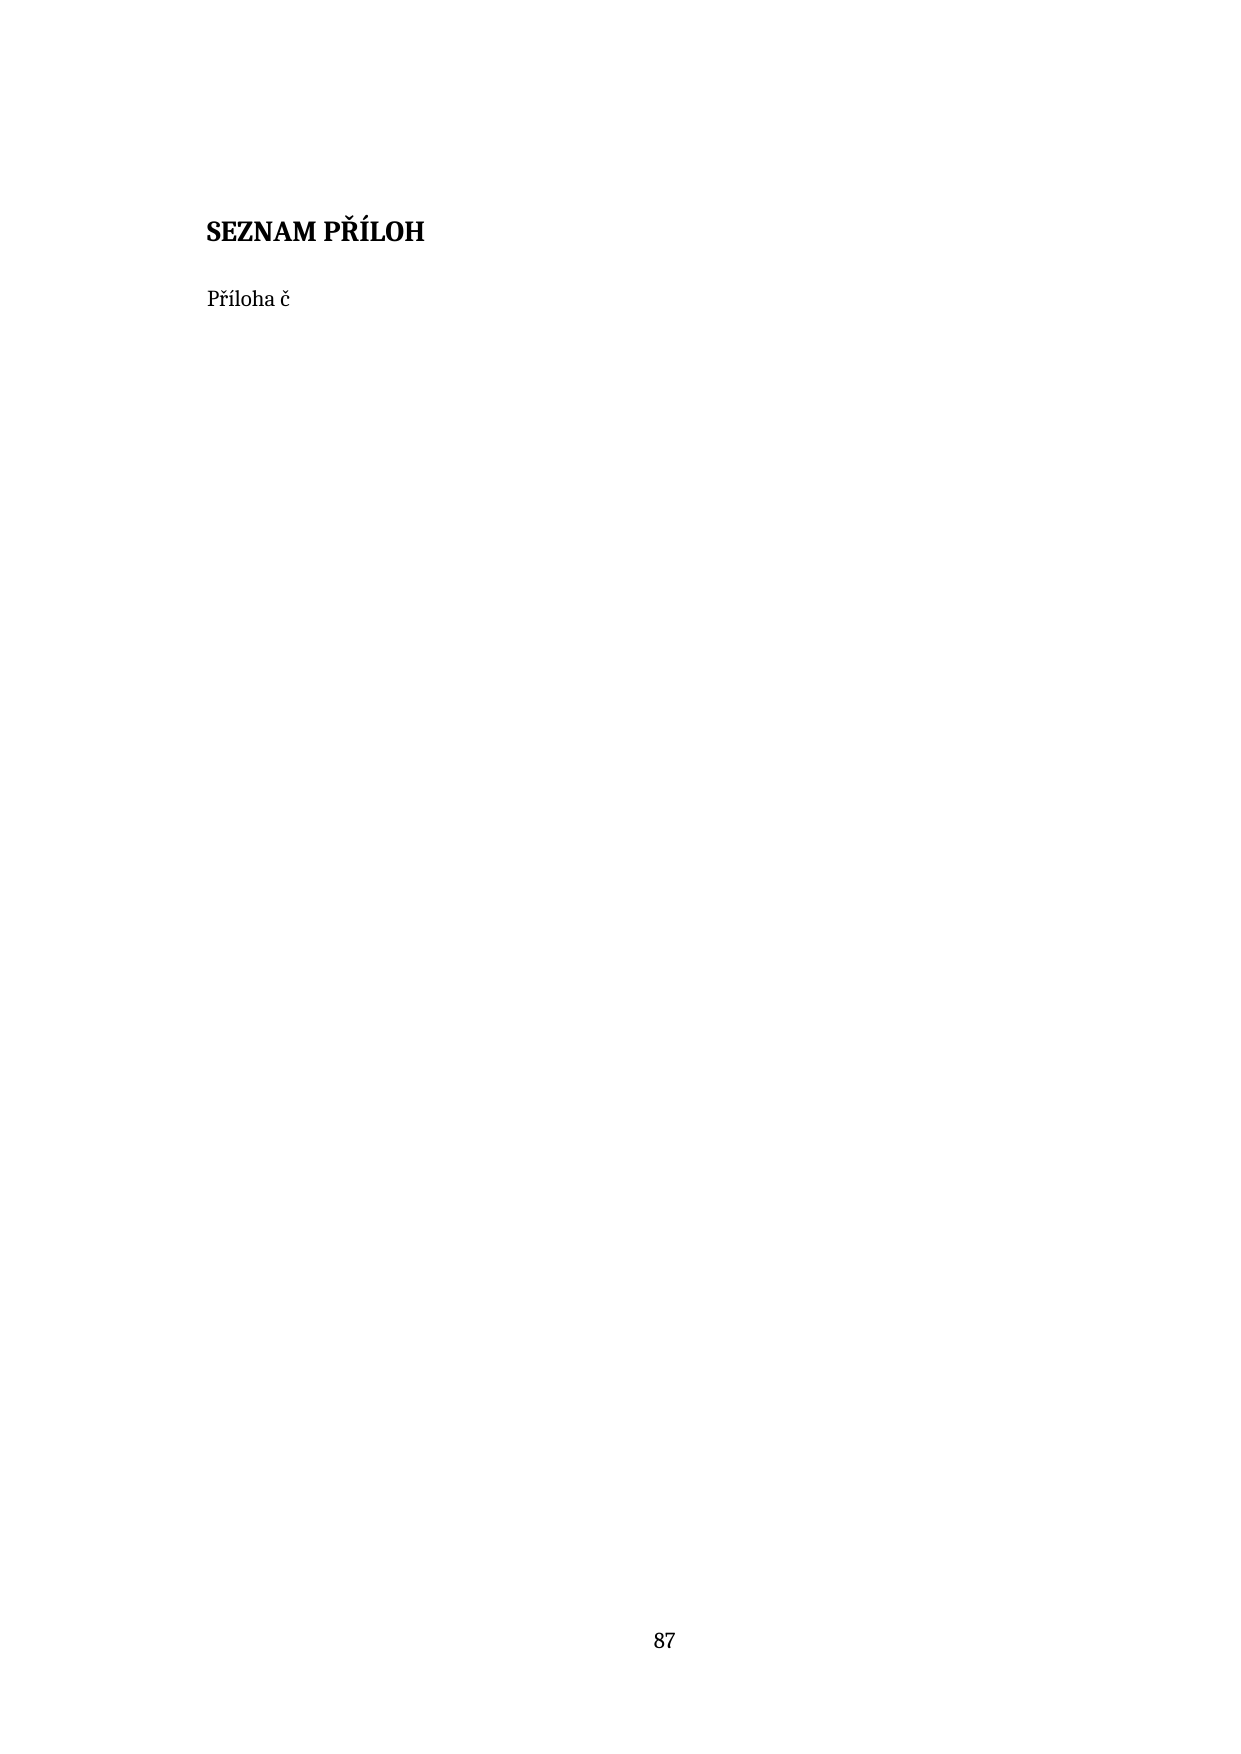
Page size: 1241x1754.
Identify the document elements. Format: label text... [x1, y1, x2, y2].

text Seznam příloh [207, 215, 1122, 248]
text Příloha č [207, 286, 1122, 312]
